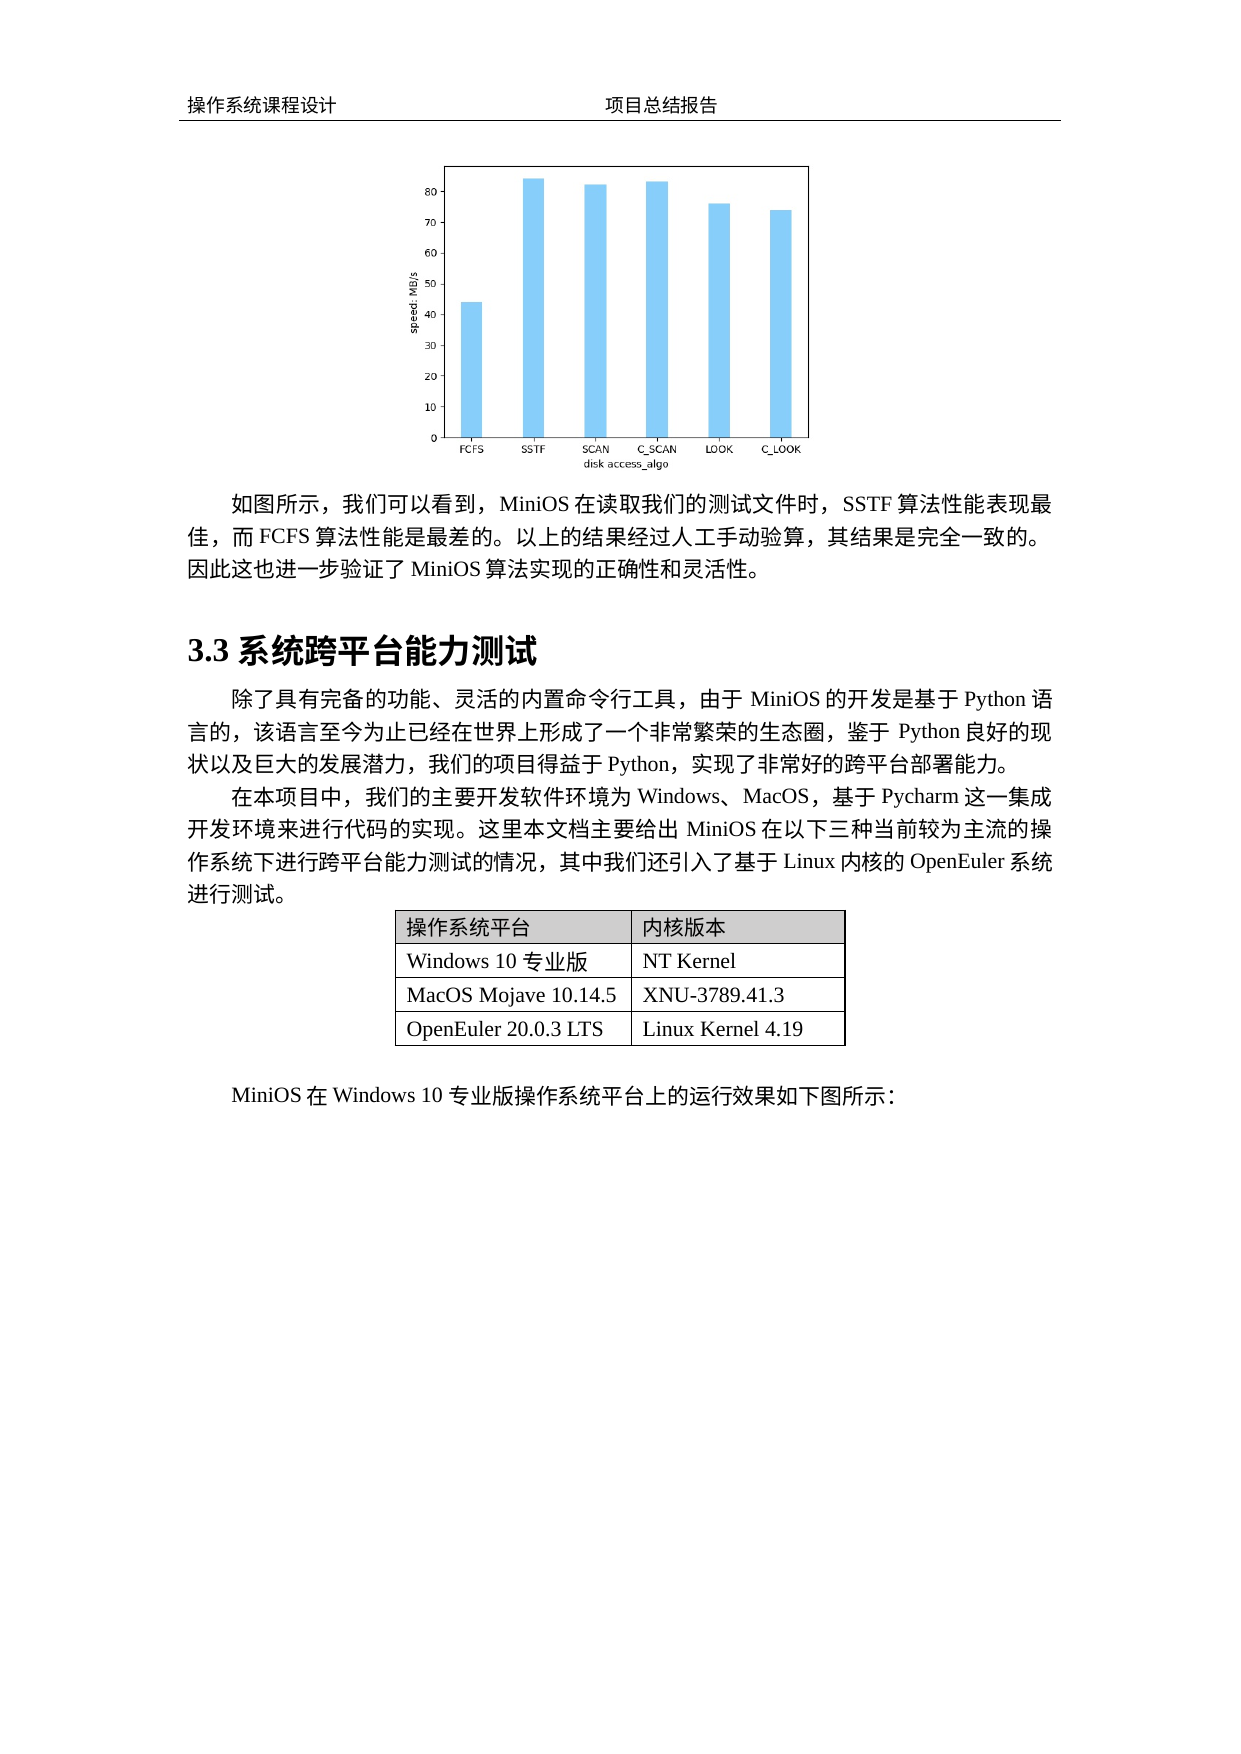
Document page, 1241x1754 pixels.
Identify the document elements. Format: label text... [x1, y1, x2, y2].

table_cell Windows 10 专业版 [396, 944, 631, 977]
table_cell MacOS Mojave 10.14.5 [396, 978, 631, 1011]
text 如图所示，我们可以看到，MiniOS在读取我们的测试文件时，SSTF算法性能表现最佳，而FCFS算法性能是最差的。以上的结果经过人工手动验算，其结果是完全一致的。因此这也进一步验证了MiniOS算法实现的正确性和灵活性。 [187, 487, 1053, 584]
table_header 内核版本 [632, 911, 844, 943]
text 除了具有完备的功能、灵活的内置命令行工具，由于MiniOS的开发是基于Python语言的，该语言至今为止已经在世界上形成了一个非常繁荣的生态圈，鉴于Python良好的现状以及巨大的发展潜力，我们的项目得益于Python，实现了非常好的跨平台部署能力。 [187, 682, 1053, 779]
table_cell XNU-3789.41.3 [632, 978, 844, 1011]
text MiniOS在Windows 10 专业版操作系统平台上的运行效果如下图所示： [187, 1078, 1053, 1111]
table_header 操作系统平台 [396, 911, 631, 943]
picture [385, 162, 855, 476]
text 3.3 系统跨平台能力测试 [187, 617, 1053, 682]
table_cell Linux Kernel 4.19 [632, 1012, 844, 1045]
table_cell OpenEuler 20.0.3 LTS [396, 1012, 631, 1045]
text 在本项目中，我们的主要开发软件环境为Windows、MacOS，基于Pycharm这一集成开发环境来进行代码的实现。这里本文档主要给出MiniOS在以下三种当前较为主流的操作系统下进行跨平台能力测试的情况，其中我们还引入了基于Linux内核的OpenEuler系统进行测试。 [187, 779, 1053, 909]
table_cell NT Kernel [632, 944, 844, 977]
